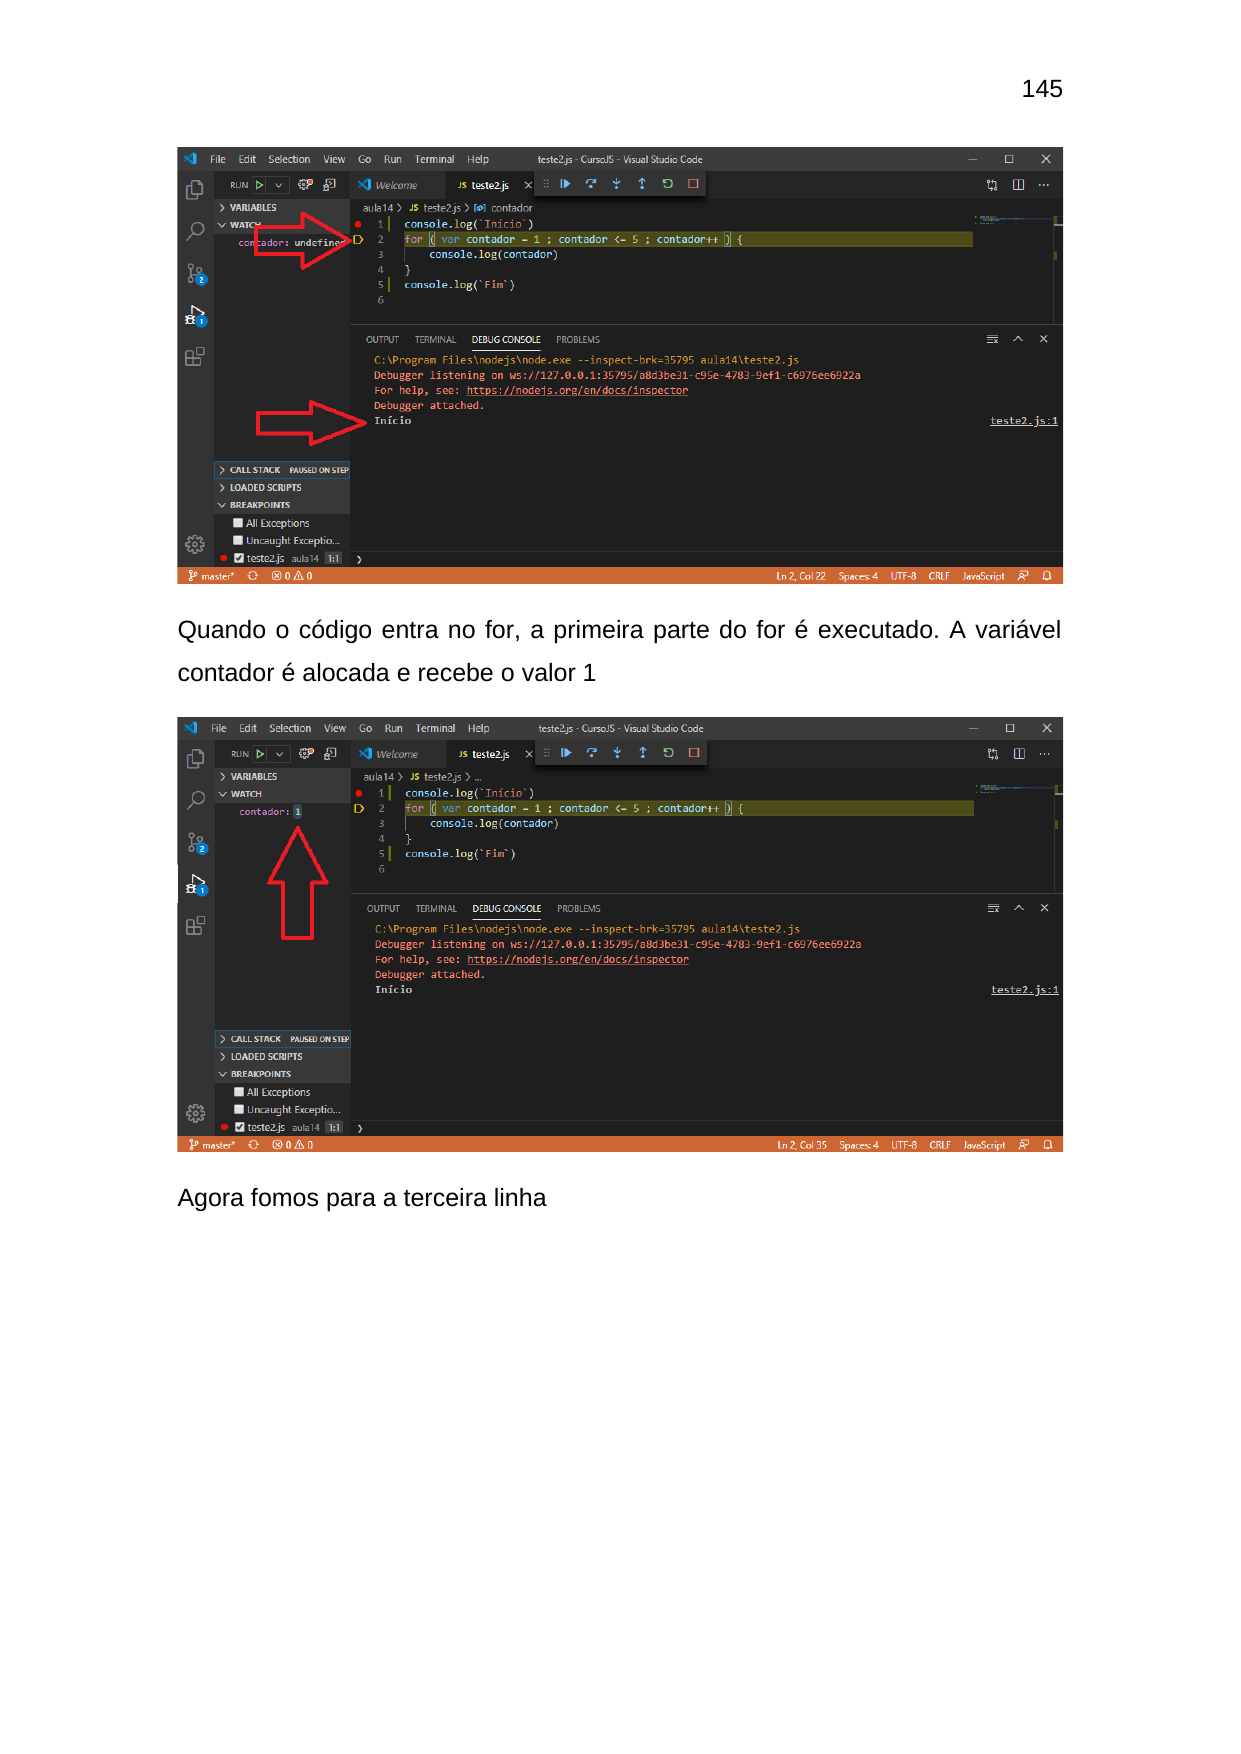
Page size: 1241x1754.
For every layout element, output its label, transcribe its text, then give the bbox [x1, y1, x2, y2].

picture [177, 717, 1064, 1152]
text Agora fomos para a terceira linha [177, 1183, 1063, 1212]
text Quando o código entra no for, a primeira parte do for é executado. A variável contador é alocada e recebe o valor 1 [177, 614, 1063, 686]
picture [177, 147, 1064, 584]
